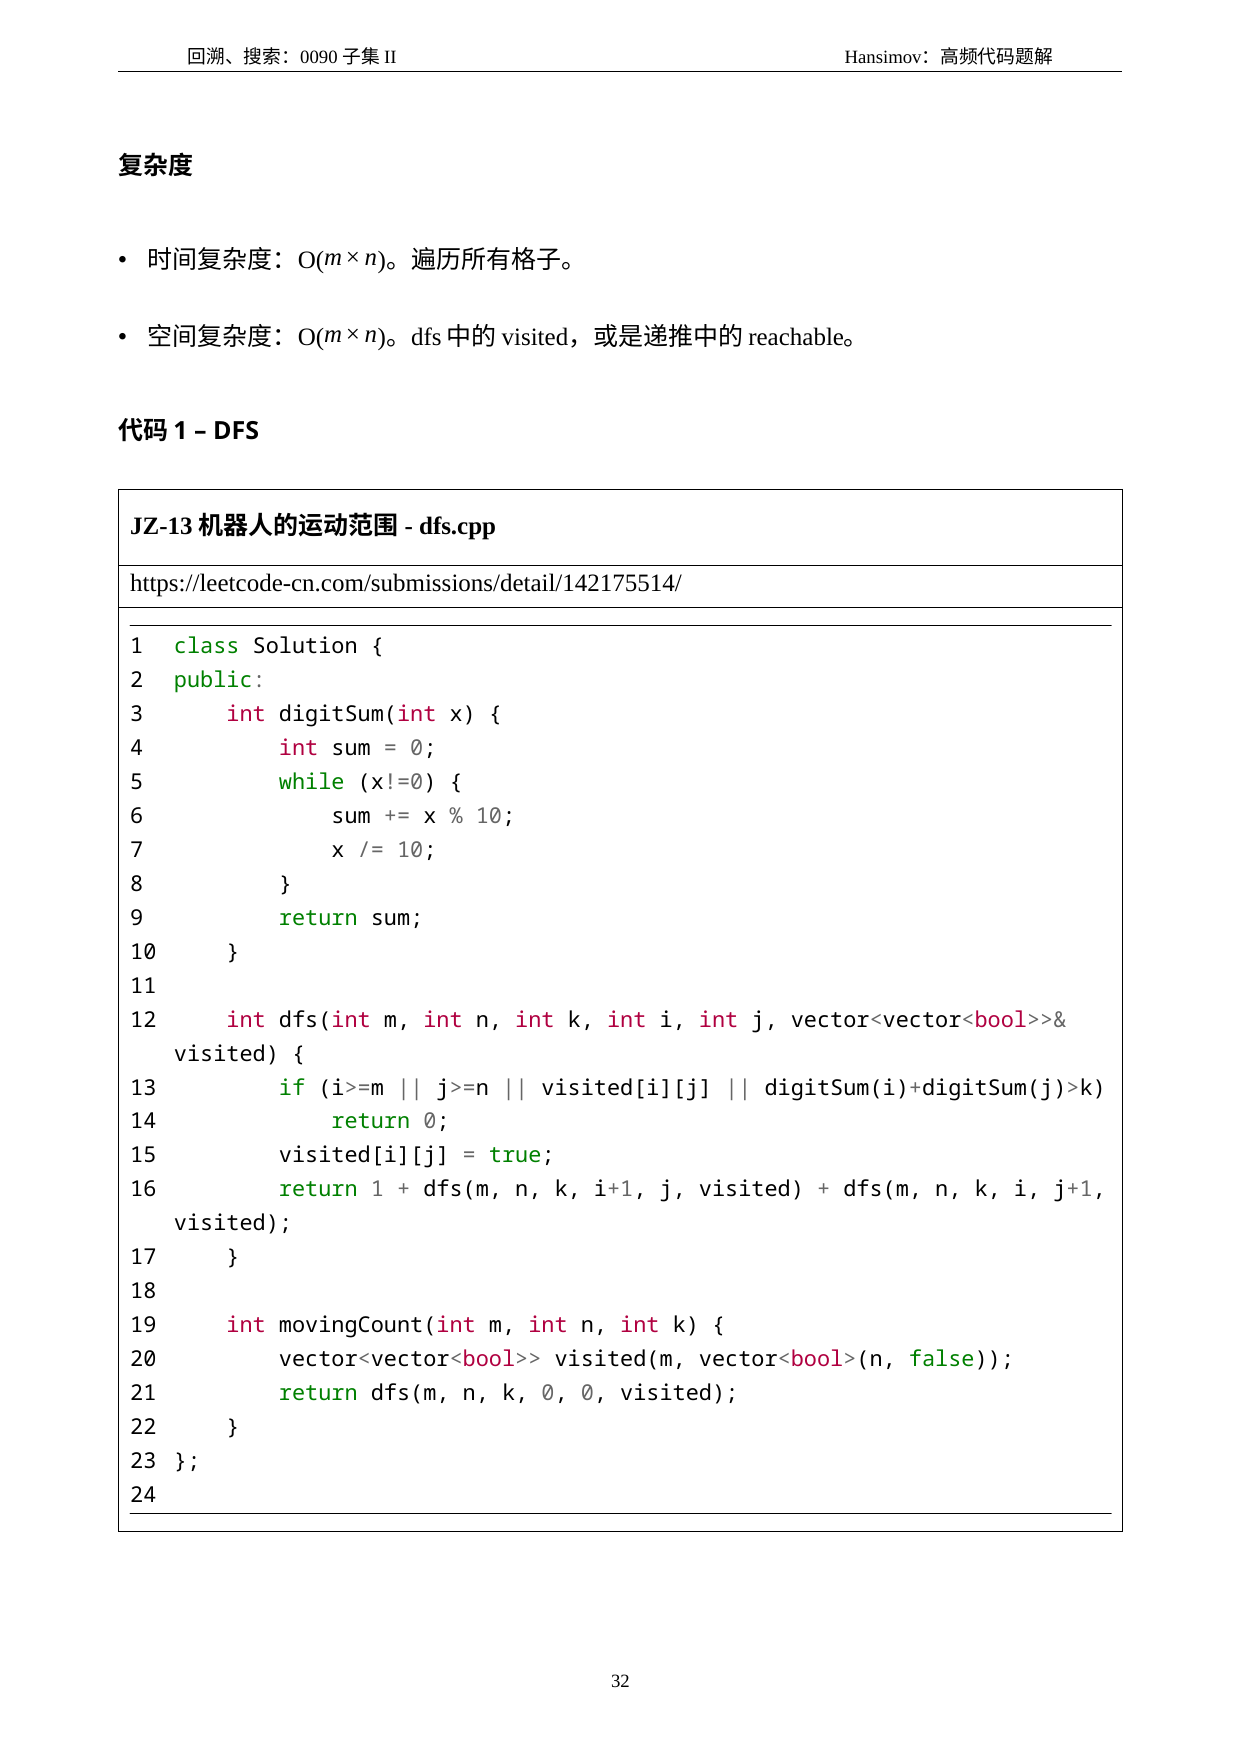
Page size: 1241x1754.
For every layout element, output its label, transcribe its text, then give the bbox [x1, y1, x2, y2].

text 空间复杂度：O()。dfs中的visited，或是递推中的reachable。 [118, 301, 1122, 369]
table_cell https://leetcode-cn.com/submissions/detail/142175514/ [119, 566, 1122, 607]
subtitle 复杂度 [118, 130, 1097, 198]
text 时间复杂度：O()。遍历所有格子。 [118, 224, 1122, 292]
table_cell class Solution { public: int digitSum(int x) { int sum = 0; while (x!=0) { sum += x % 10; x /= 10; } return sum; } int dfs(int m, int n, int k, int i, int j, vector<vector<bool>>& visited) { if (i>=m || j>=n || visited[i][j] || digitSum(i)+digitSum(j)>k) return 0; visited[i][j] = true; return 1 + dfs(m, n, k, i+1, j, visited) + dfs(m, n, k, i, j+1, visited); } int movingCount(int m, int n, int k) { vector<vector<bool>> visited(m, vector<bool>(n, false)); return dfs(m, n, k, 0, 0, visited); } }; [119, 608, 1122, 1531]
subtitle 代码1 – DFS [118, 395, 1097, 463]
table_header JZ-13 机器人的运动范围 - dfs.cpp [119, 490, 1122, 565]
